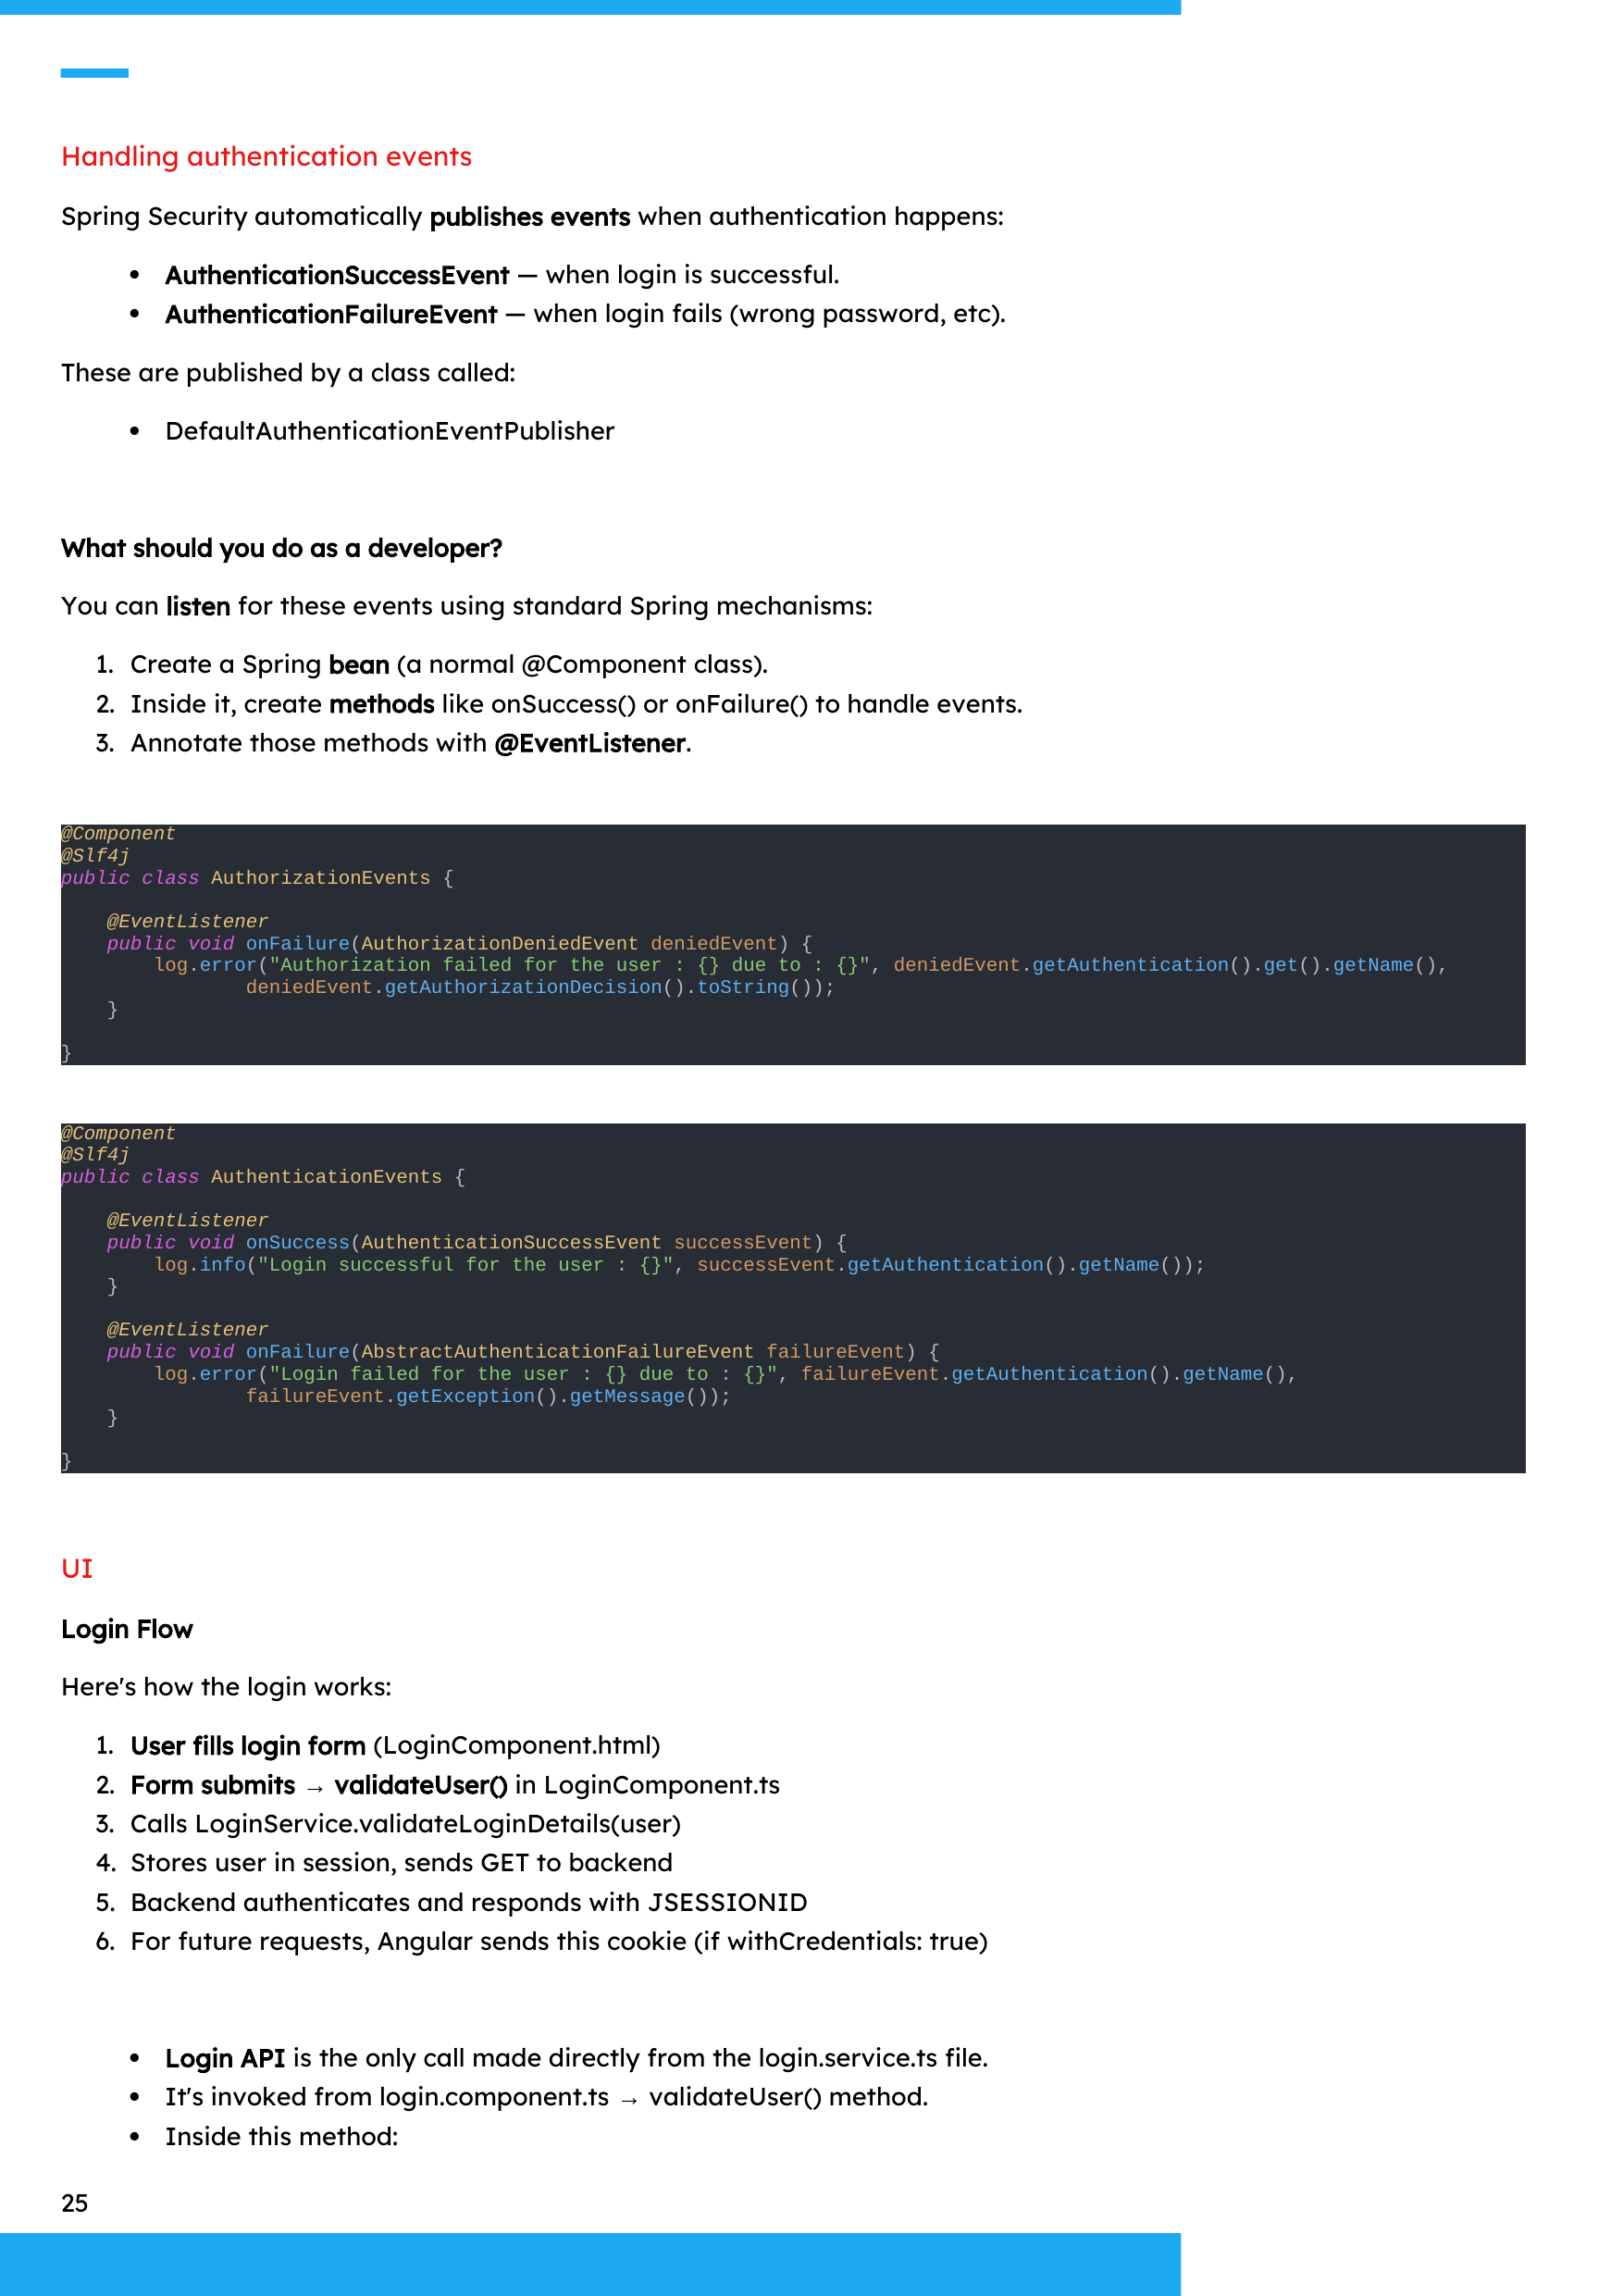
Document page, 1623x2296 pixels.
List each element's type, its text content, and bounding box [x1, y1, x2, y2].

picture [0, 2233, 1182, 2296]
list AuthenticationFailureEvent — when login fails (wrong password, etc). [130, 298, 1526, 329]
list Form submits → validateUser() in LoginComponent.ts [95, 1769, 1526, 1800]
list Create a Spring bean (a normal @Component class). [95, 649, 1526, 679]
list AuthenticationSuccessEvent — when login is successful. [130, 258, 1526, 290]
list Backend authenticates and responds with JSESSIONID [95, 1886, 1526, 1917]
list Calls LoginService.validateLoginDetails(user) [95, 1807, 1526, 1839]
subtitle Handling authentication events [61, 139, 1526, 172]
list DefaultAuthenticationEventPublisher [130, 415, 1526, 446]
list Annotate those methods with @EventListener. [95, 726, 1526, 758]
list Stores user in session, sends GET to backend [95, 1847, 1526, 1878]
text What should you do as a developer? [61, 531, 1526, 563]
subtitle UI [61, 1551, 1526, 1584]
text Here's how the login works: [61, 1671, 1526, 1702]
text @Component @Slf4j public class AuthorizationEvents { @EventListener public void onFailure(AuthorizationDeniedEvent deniedEvent) { log.error("Authorization failed for the user : {} due to : {}", deniedEvent.getAuthentication().get().getName(), deniedEvent.getAuthorizationDecision().toString()); } } [61, 825, 1526, 1065]
picture [0, 0, 1182, 15]
text @Component @Slf4j public class AuthenticationEvents { @EventListener public void onSuccess(AuthenticationSuccessEvent successEvent) { log.info("Login successful for the user : {}", successEvent.getAuthentication().getName()); } @EventListener public void onFailure(AbstractAuthenticationFailureEvent failureEvent) { log.error("Login failed for the user : {} due to : {}", failureEvent.getAuthentication().getName(), failureEvent.getException().getMessage()); } } [61, 1123, 1526, 1473]
list Inside this method: [130, 2120, 1526, 2152]
list Inside it, create methods like onSuccess() or onFailure() to handle events. [95, 688, 1526, 719]
list It's invoked from login.component.ts → validateUser() method. [130, 2081, 1526, 2112]
text These are published by a class called: [61, 356, 1526, 388]
picture [60, 68, 129, 78]
list Login API is the only call made directly from the login.service.ts file. [130, 2042, 1526, 2073]
text Login Flow [61, 1612, 1526, 1644]
text You can listen for these events using standard Spring mechanisms: [61, 590, 1526, 621]
list For future requests, Angular sends this cookie (if withCredentials: true) [95, 1925, 1526, 1956]
text Spring Security automatically publishes events when authentication happens: [61, 200, 1526, 231]
list User fills login form (LoginComponent.html) [95, 1730, 1526, 1760]
